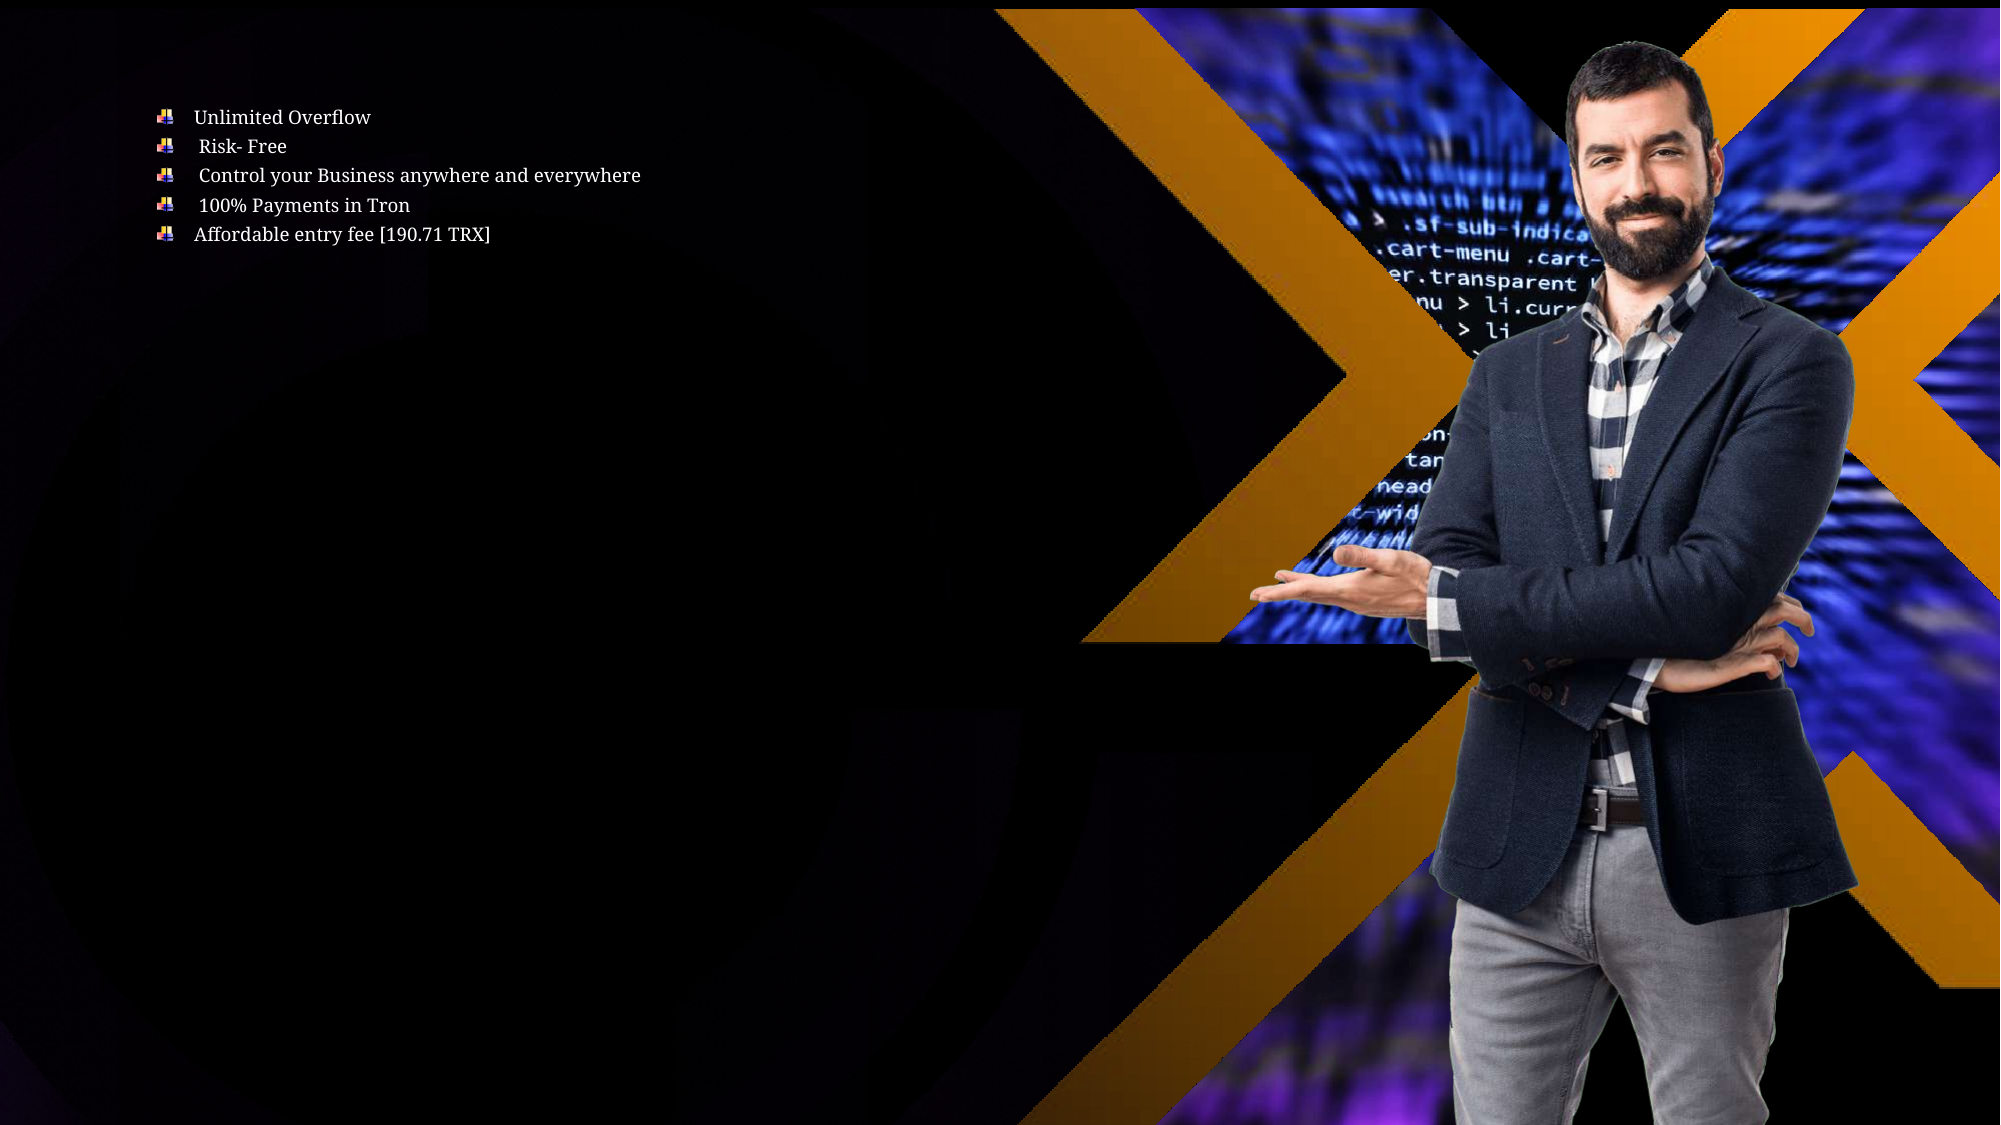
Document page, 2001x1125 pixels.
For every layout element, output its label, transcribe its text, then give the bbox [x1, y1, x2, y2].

list Unlimited Overflow [156, 104, 1967, 130]
picture [0, 7, 2000, 1125]
list Control your Business anywhere and everywhere [156, 163, 1967, 188]
list Risk- Free [156, 133, 1967, 159]
list 100% Payments in Tron [156, 192, 1967, 217]
list Affordable entry fee [190.71 TRX] [156, 221, 1967, 247]
